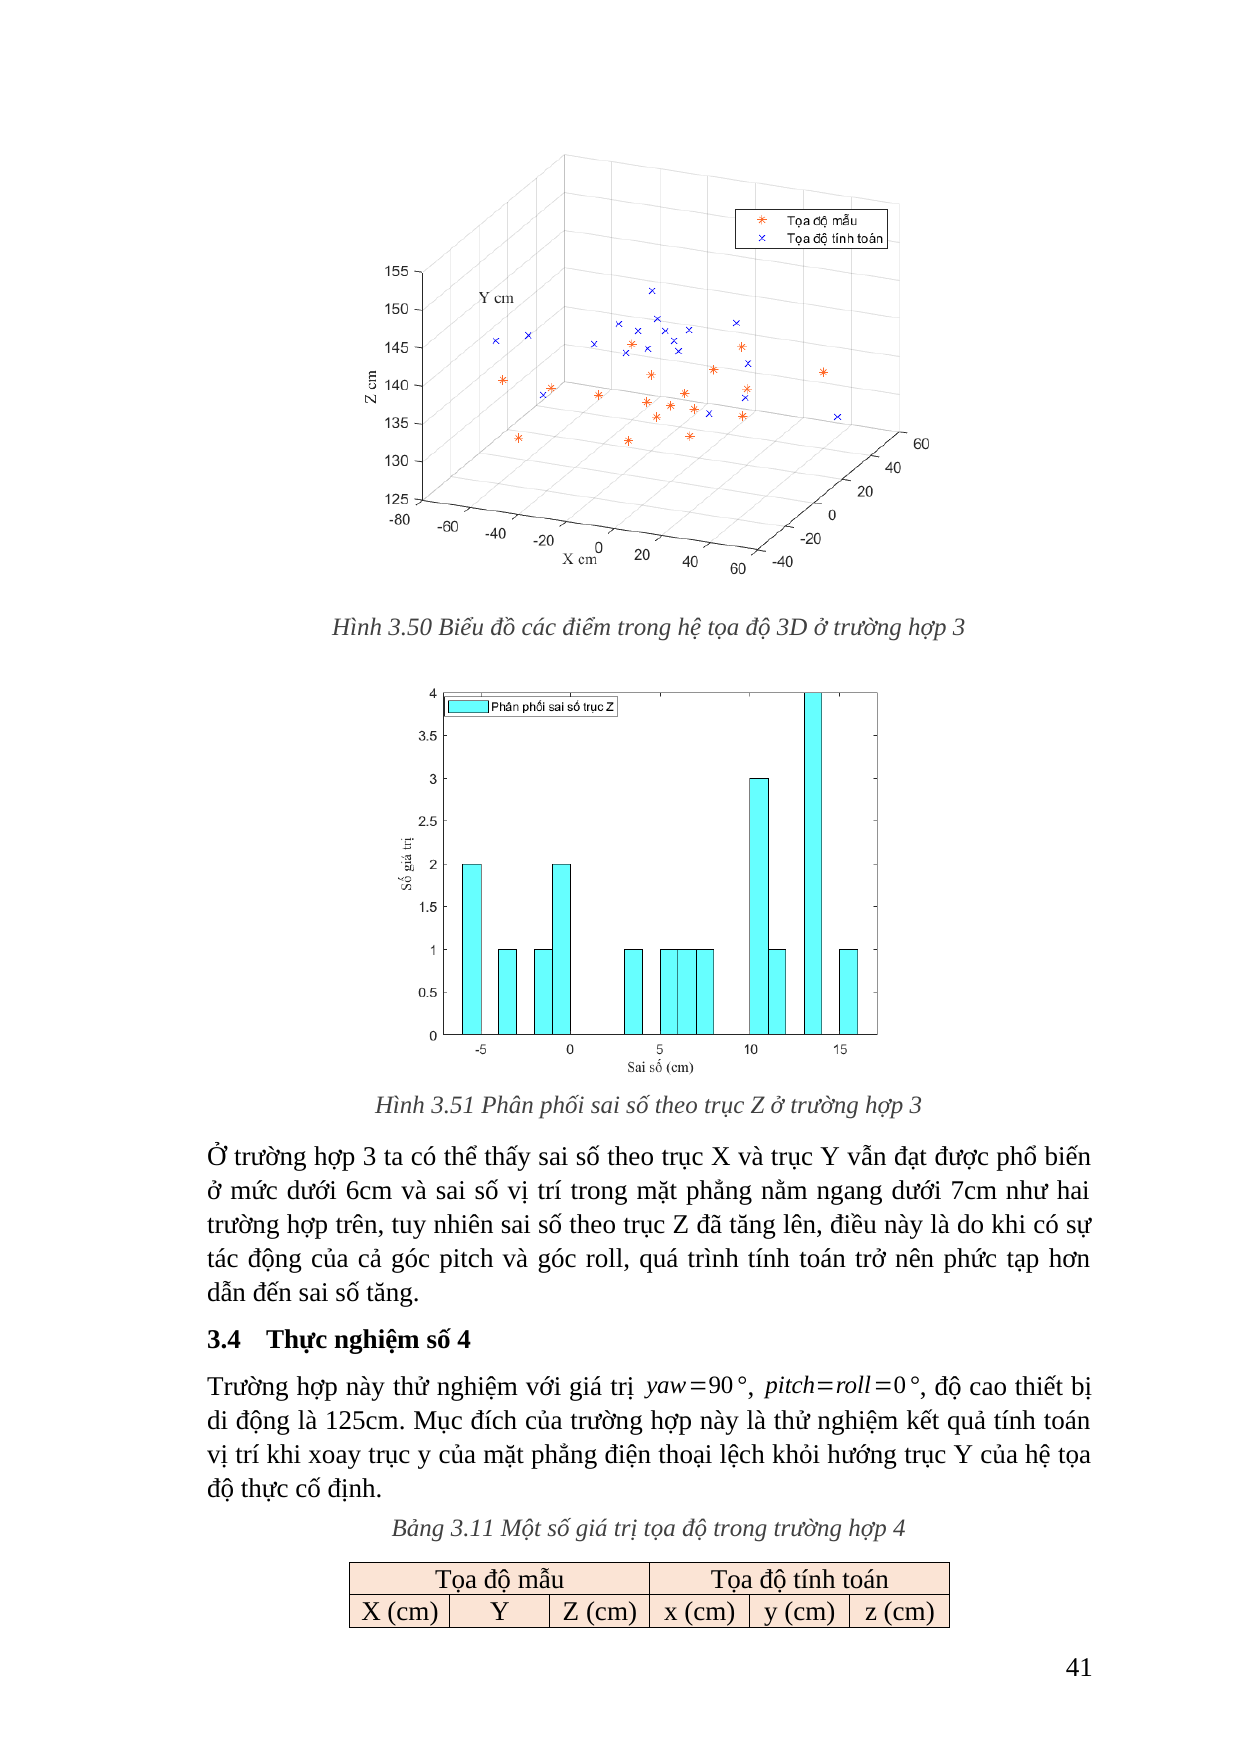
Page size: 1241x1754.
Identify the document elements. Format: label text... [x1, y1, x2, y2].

text Trường hợp này thử nghiệm với giá trị , , độ cao thiết bị di động là 125cm. Mục đích của trường hợp này là thử nghiệm kết quả tính toán vị trí khi xoay trục y của mặt phẳng điện thoại lệch khỏi hướng trục Y của hệ tọa độ thực cố định. [207, 1370, 1092, 1503]
picture [370, 661, 929, 1081]
table_cell X (cm) [350, 1595, 449, 1627]
table_header Tọa độ tính toán [650, 1563, 949, 1594]
table_cell x (cm) [650, 1595, 749, 1627]
table_cell y (cm) [750, 1595, 849, 1627]
table_cell Z (cm) [550, 1595, 649, 1627]
table_cell z (cm) [850, 1595, 949, 1627]
text Ở trường hợp 3 ta có thể thấy sai số theo trục X và trục Y vẫn đạt được phổ biến ở mức dưới 6cm và sai số vị trí trong mặt phẳng nằm ngang dưới 7cm như hai trường hợp trên, tuy nhiên sai số theo trục Z đã tăng lên, điều này là do khi có sự tác động của cả góc pitch và góc roll, quá trình tính toán trở nên phức tạp hơn dẫn đến sai số tăng. [207, 1140, 1092, 1307]
picture [342, 118, 957, 603]
table_cell Y (cm) [450, 1595, 549, 1627]
table_header Tọa độ mẫu [350, 1563, 649, 1594]
subtitle Thực nghiệm số 4 [207, 1323, 1092, 1354]
